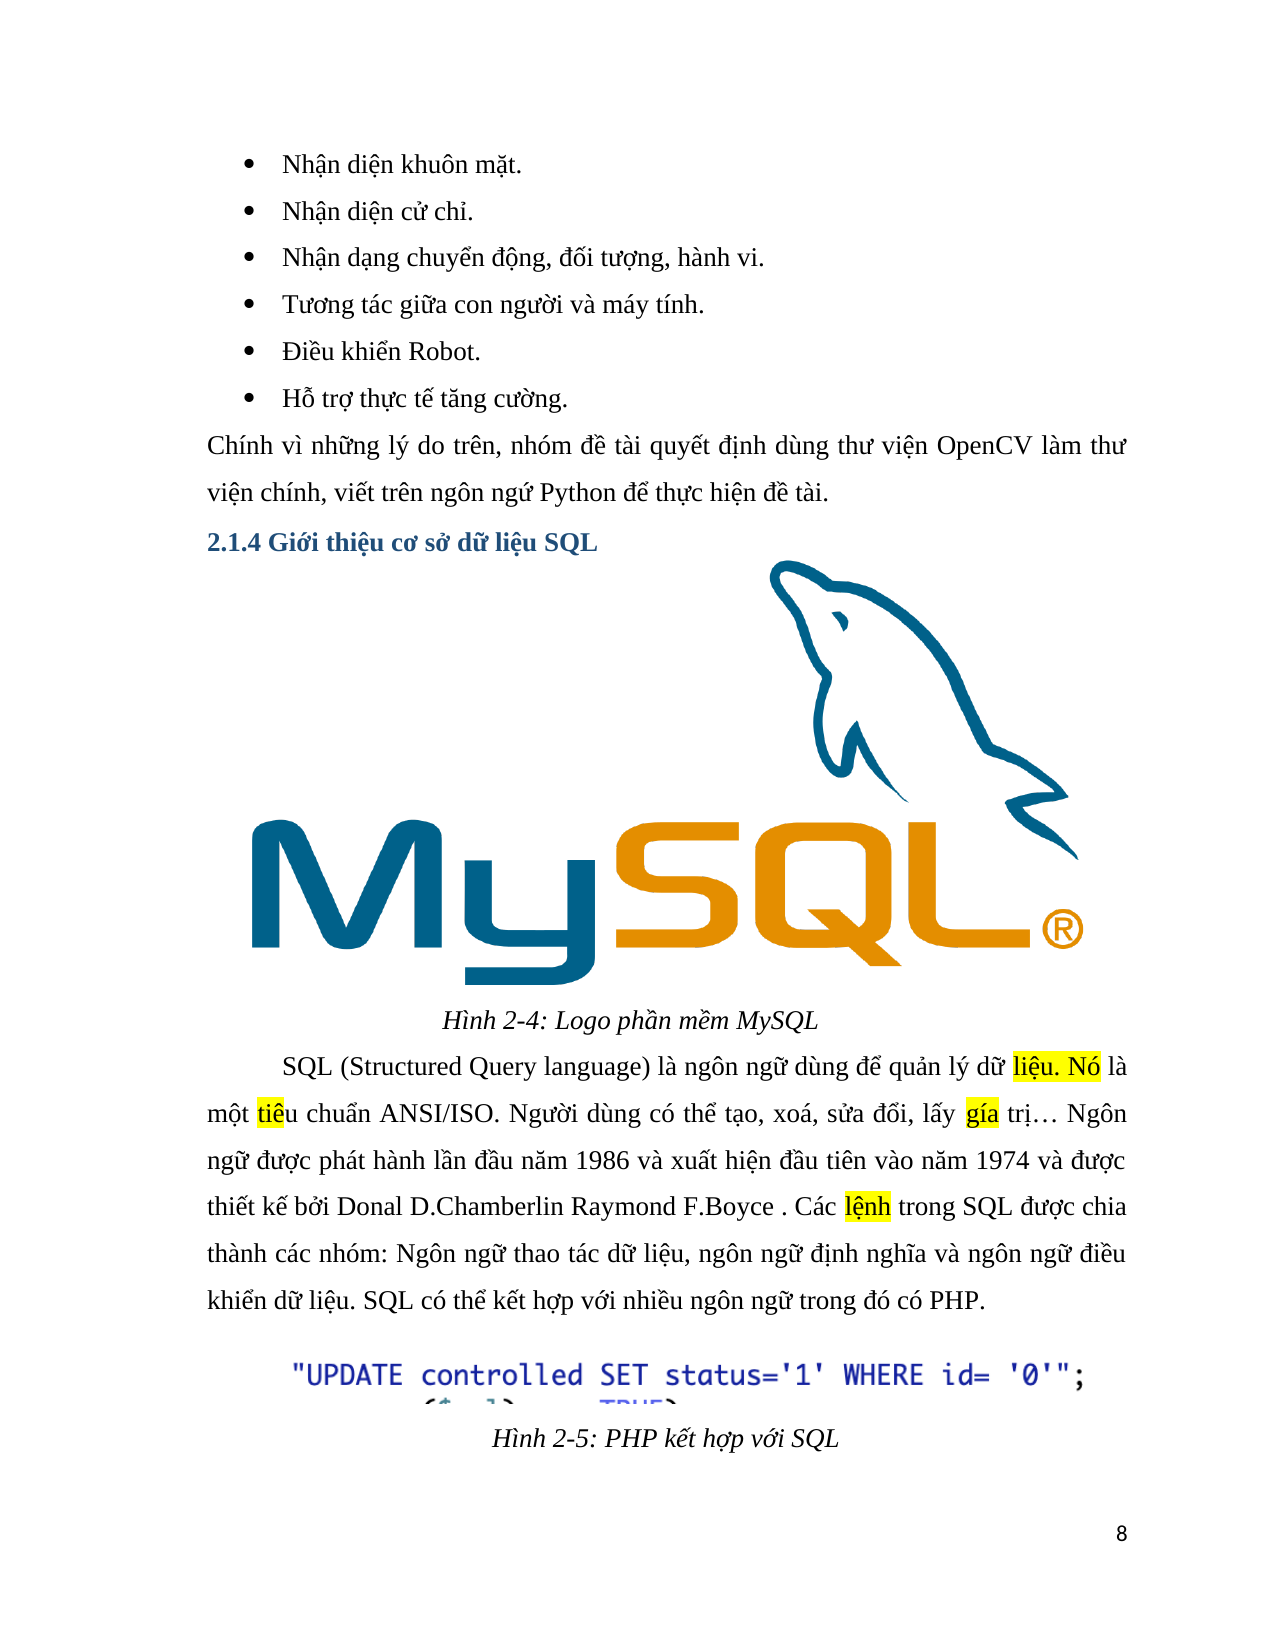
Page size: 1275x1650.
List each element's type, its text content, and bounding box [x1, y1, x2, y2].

subtitle 2.1.4 Giới thiệu cơ sở dữ liệu SQL [207, 526, 1127, 558]
picture [281, 1330, 1111, 1404]
list Nhận diện cử chỉ. [244, 194, 1127, 226]
list Nhận diện khuôn mặt. [244, 148, 1127, 179]
picture [250, 560, 1084, 985]
text Chính vì những lý do trên, nhóm đề tài quyết định dùng thư viện OpenCV làm thư viện chính, viết trên ngôn ngứ Python để thực hiện đề tài. [207, 429, 1127, 507]
list Nhận dạng chuyển động, đối tượng, hành vi. [244, 241, 1127, 273]
list Hỗ trợ thực tế tăng cường. [244, 382, 1127, 413]
list Tương tác giữa con người và máy tính. [244, 288, 1127, 319]
list Điều khiển Robot. [244, 335, 1127, 366]
text SQL (Structured Query language) là ngôn ngữ dùng để quản lý dữ liệu. Nó là một tiêu chuẩn ANSI/ISO. Người dùng có thể tạo, xoá, sửa đổi, lấy gía trị… Ngôn ngữ được phát hành lần đầu năm 1986 và xuất hiện đầu tiên vào năm 1974 và được thiết kế bởi Donal D.Chamberlin Raymond F.Boyce . Các lệnh trong SQL được chia thành các nhóm: Ngôn ngữ thao tác dữ liệu, ngôn ngữ định nghĩa và ngôn ngữ điều khiển dữ liệu. SQL có thể kết hợp với nhiều ngôn ngữ trong đó có PHP. [207, 1051, 1127, 1315]
